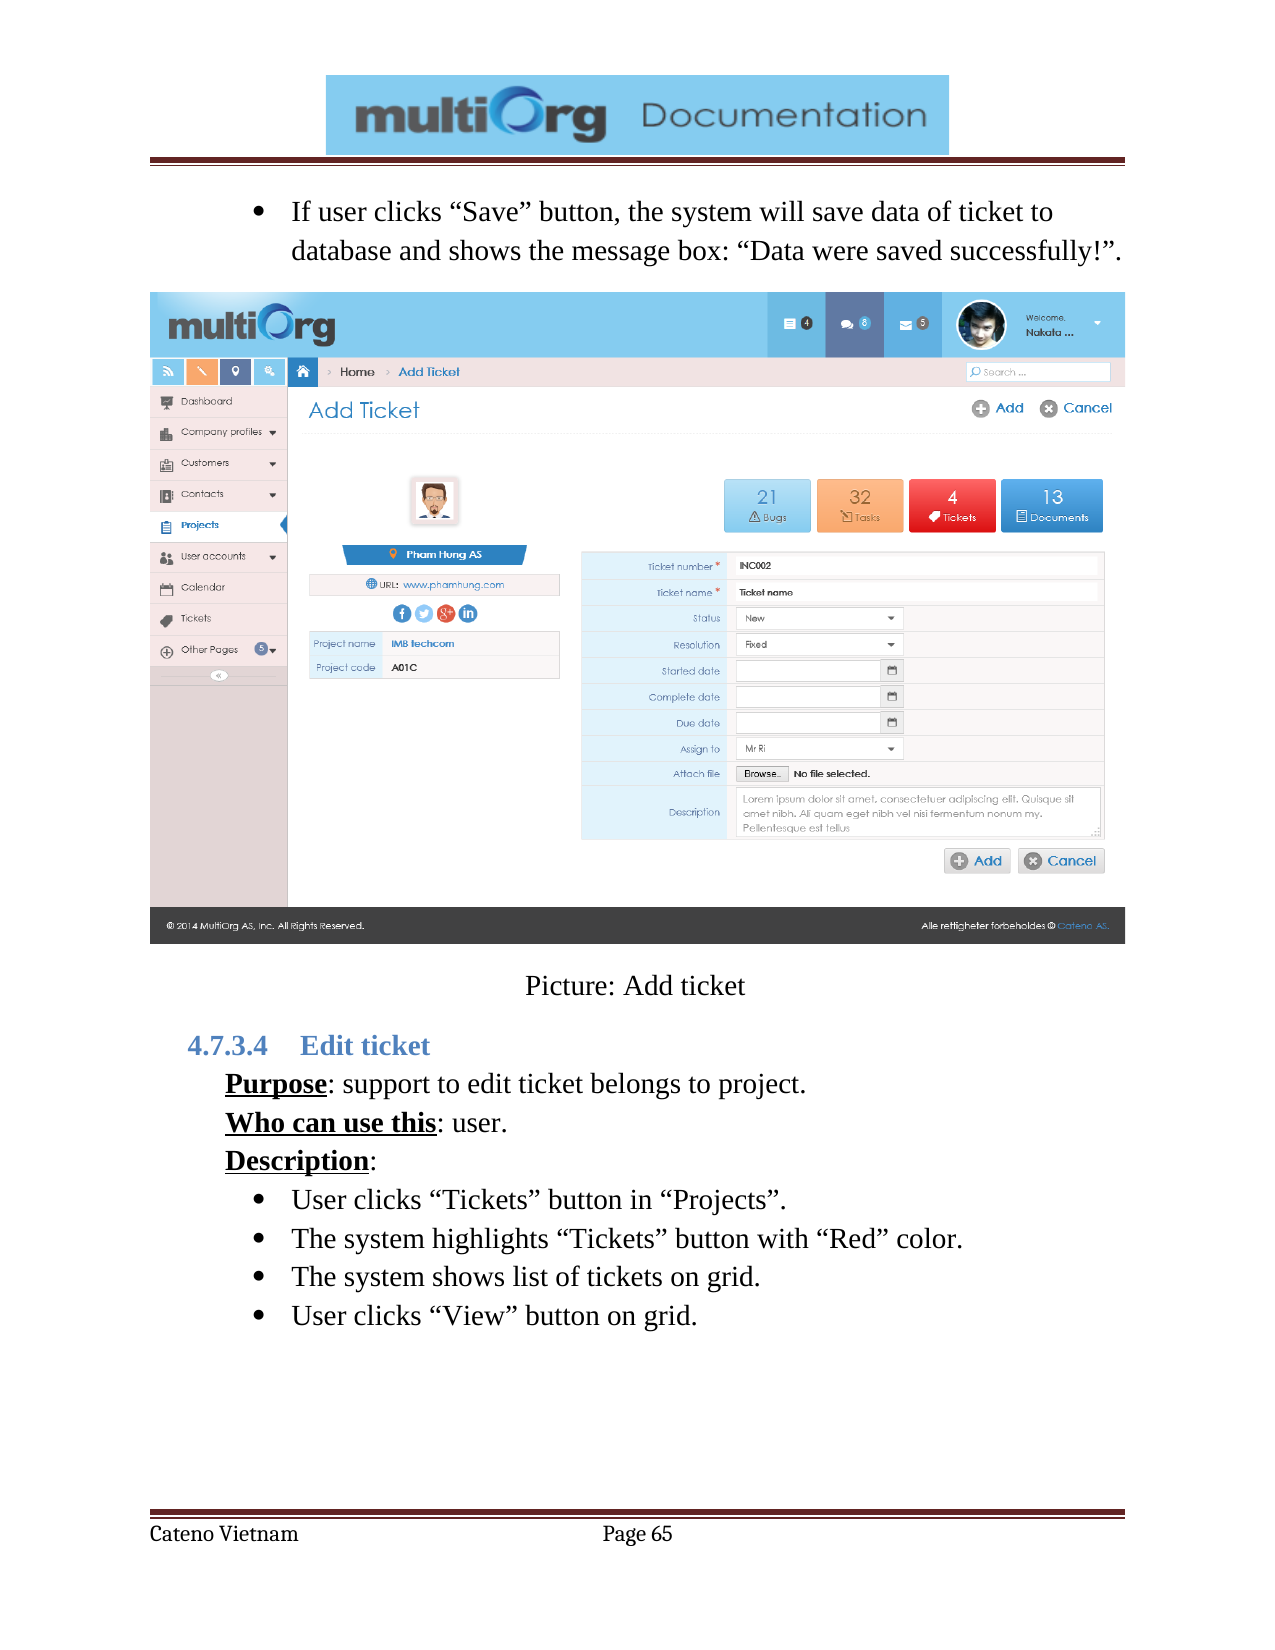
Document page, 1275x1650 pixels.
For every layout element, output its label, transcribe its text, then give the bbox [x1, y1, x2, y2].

list User clicks “View” button on grid. [254, 1298, 1125, 1332]
list The system highlights “Tickets” button with “Red” color. [254, 1221, 1125, 1254]
list If user clicks “Save” button, the system will save data of ticket to database and shows the message box: “Data were saved successfully!”. [254, 194, 1125, 266]
list Purpose: support to edit ticket belongs to project. [225, 1066, 1125, 1100]
list Description: [225, 1143, 1125, 1177]
list User clicks “Tickets” button in “Projects”. [254, 1182, 1125, 1216]
picture [325, 75, 950, 155]
list The system shows list of tickets on grid. [254, 1259, 1125, 1293]
subtitle Edit ticket [187, 1028, 1125, 1061]
picture [150, 292, 1125, 944]
list Who can use this: user. [225, 1105, 1125, 1138]
text Picture: Add ticket [450, 968, 1125, 1002]
